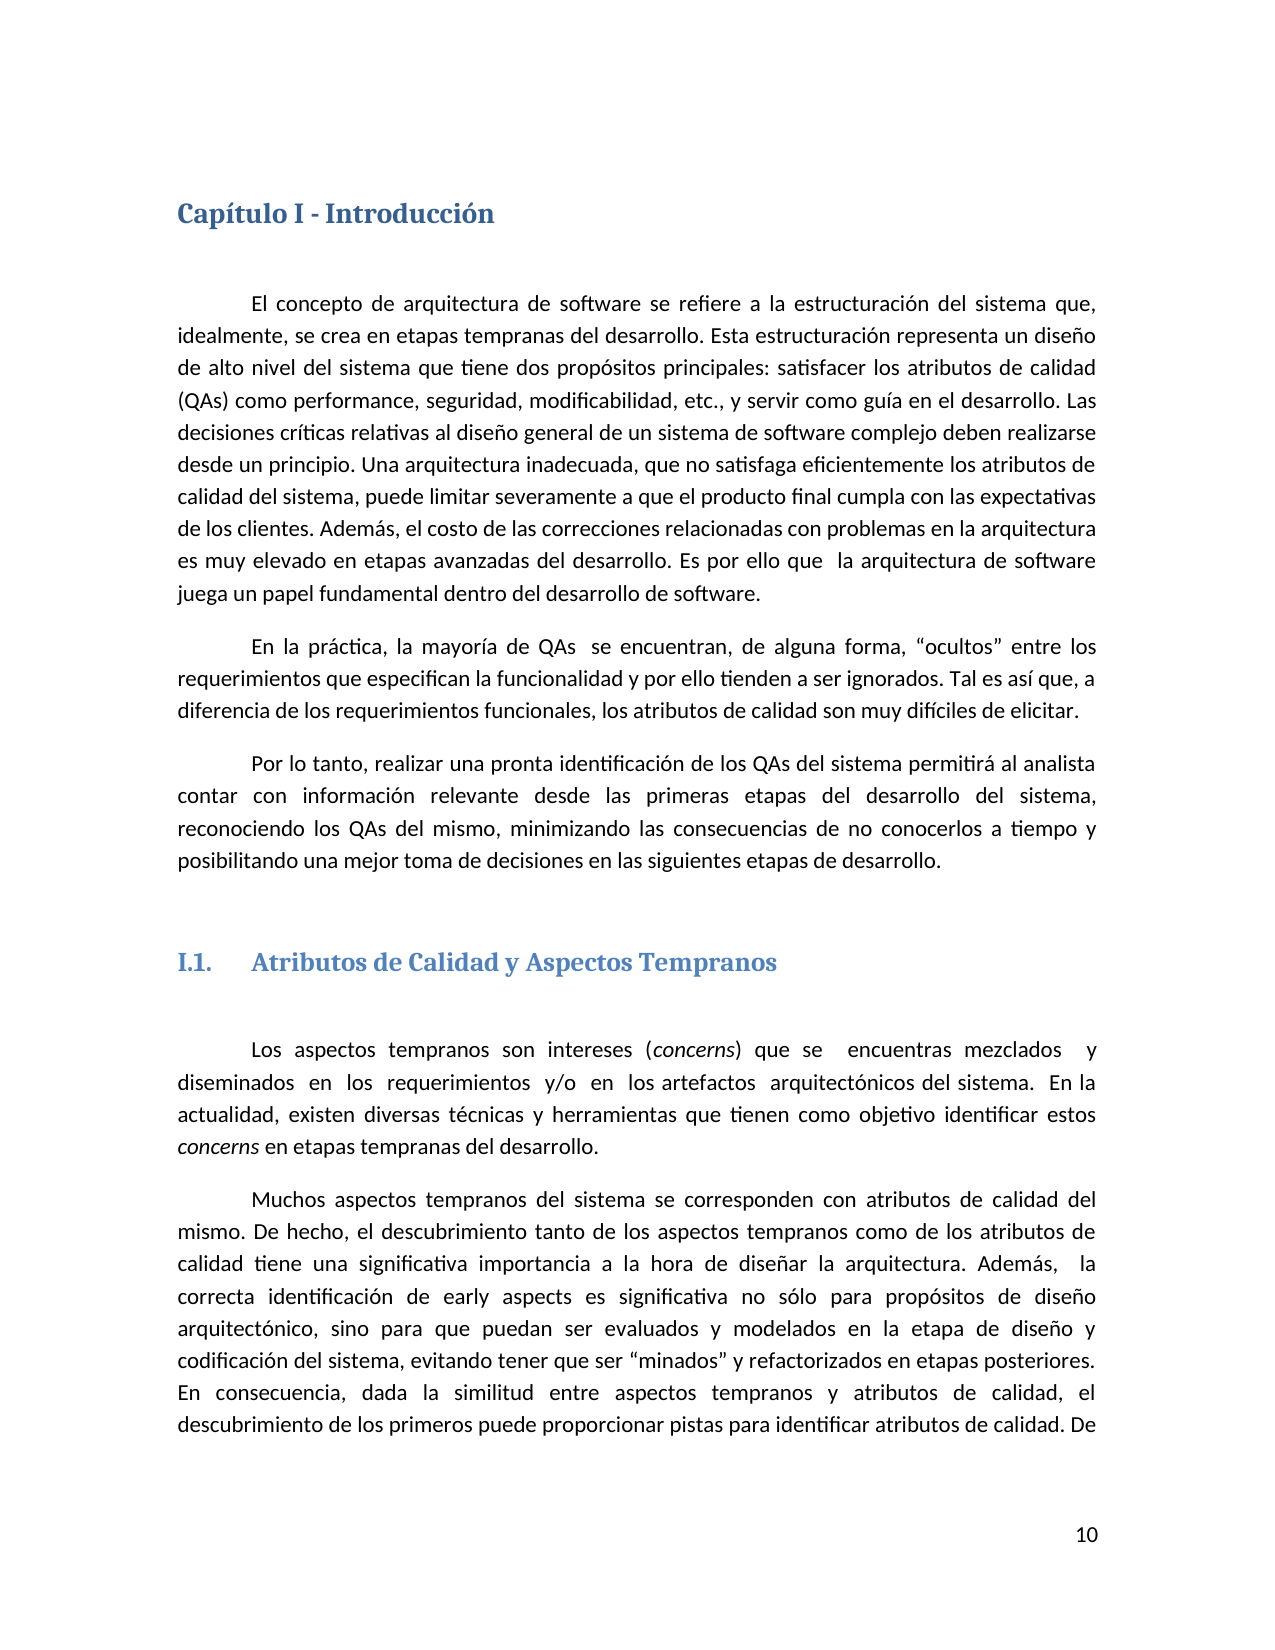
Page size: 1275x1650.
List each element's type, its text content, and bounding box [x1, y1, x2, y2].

subtitle Atributos de Calidad y Aspectos Tempranos [177, 947, 1098, 978]
text El concepto de arquitectura de software se refiere a la estructuración del sistema que, idealmente, se crea en etapas tempranas del desarrollo. Esta estructuración representa un diseño de alto nivel del sistema que tiene dos propósitos principales: satisfacer los atributos de calidad (QAs) como performance, seguridad, modificabilidad, etc., y servir como guía en el desarrollo. Las decisiones críticas relativas al diseño general de un sistema de software complejo deben realizarse desde un principio. Una arquitectura inadecuada, que no satisfaga eficientemente los atributos de calidad del sistema, puede limitar severamente a que el producto final cumpla con las expectativas de los clientes. Además, el costo de las correcciones relacionadas con problemas en la arquitectura es muy elevado en etapas avanzadas del desarrollo. Es por ello que la arquitectura de software juega un papel fundamental dentro del desarrollo de software. [177, 289, 1098, 607]
text Por lo tanto, realizar una pronta identificación de los QAs del sistema permitirá al analista contar con información relevante desde las primeras etapas del desarrollo del sistema, reconociendo los QAs del mismo, minimizando las consecuencias de no conocerlos a tiempo y posibilitando una mejor toma de decisiones en las siguientes etapas de desarrollo. [177, 749, 1098, 874]
text Los aspectos tempranos son intereses (concerns) que se encuentras mezclados y diseminados en los requerimientos y/o en los artefactos arquitectónicos del sistema. En la actualidad, existen diversas técnicas y herramientas que tienen como objetivo identificar estos concerns en etapas tempranas del desarrollo. [177, 1036, 1098, 1160]
subtitle Introducción [177, 198, 1098, 231]
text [177, 1185, 1098, 1438]
text En la práctica, la mayoría de QAs se encuentran, de alguna forma, “ocultos” entre los requerimientos que especifican la funcionalidad y por ello tienden a ser ignorados. Tal es así que, a diferencia de los requerimientos funcionales, los atributos de calidad son muy difíciles de elicitar. [177, 632, 1098, 724]
